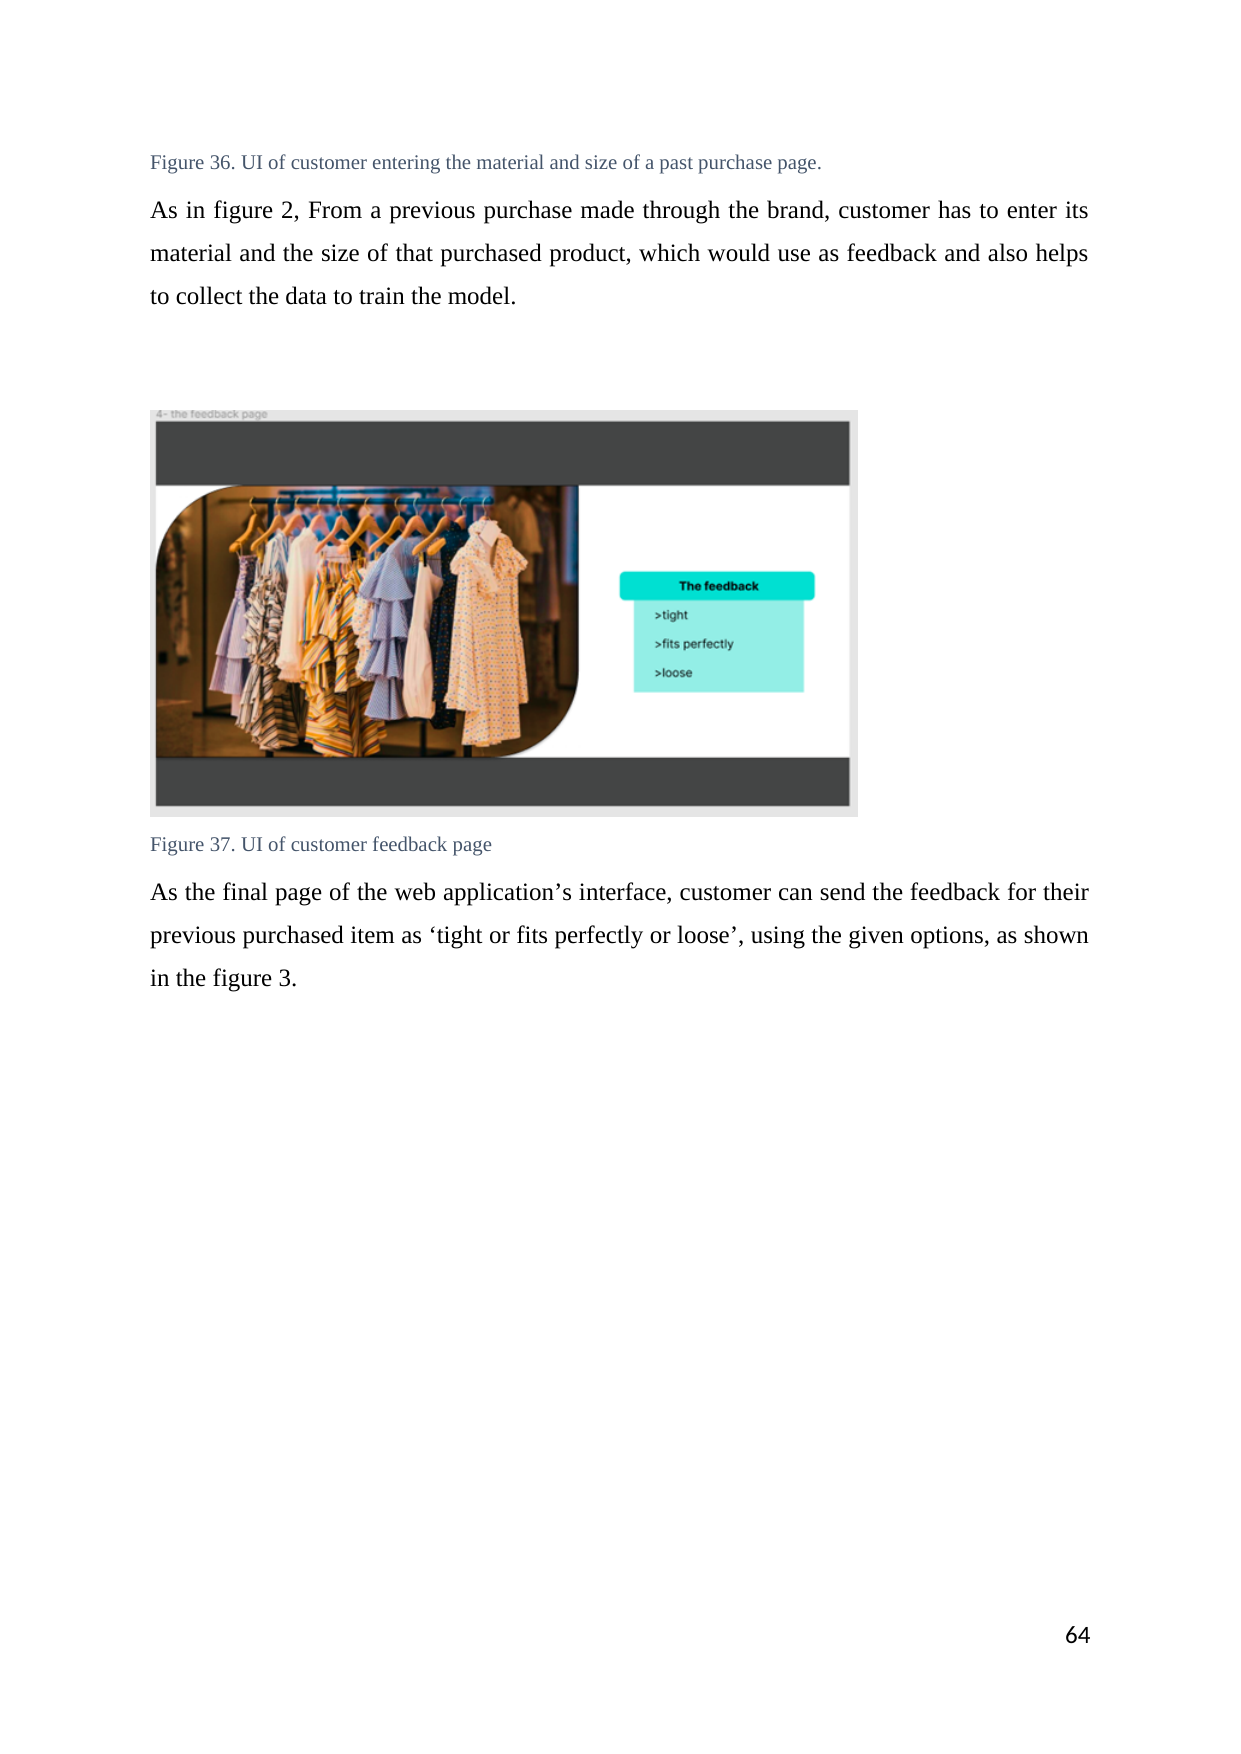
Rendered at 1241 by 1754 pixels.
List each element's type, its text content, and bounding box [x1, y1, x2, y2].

picture [150, 410, 858, 817]
text Figure 36. UI of customer entering the material and size of a past purchase page. [150, 150, 1090, 174]
text As the final page of the web application’s interface, customer can send the feedback for their previous purchased item as ‘tight or fits perfectly or loose’, using the given options, as shown in the figure 3. [150, 877, 1090, 992]
text As in figure 2, From a previous purchase made through the brand, customer has to enter its material and the size of that purchased product, which would use as feedback and also helps to collect the data to train the model. [150, 195, 1090, 310]
text Figure 37. UI of customer feedback page [150, 832, 1090, 856]
